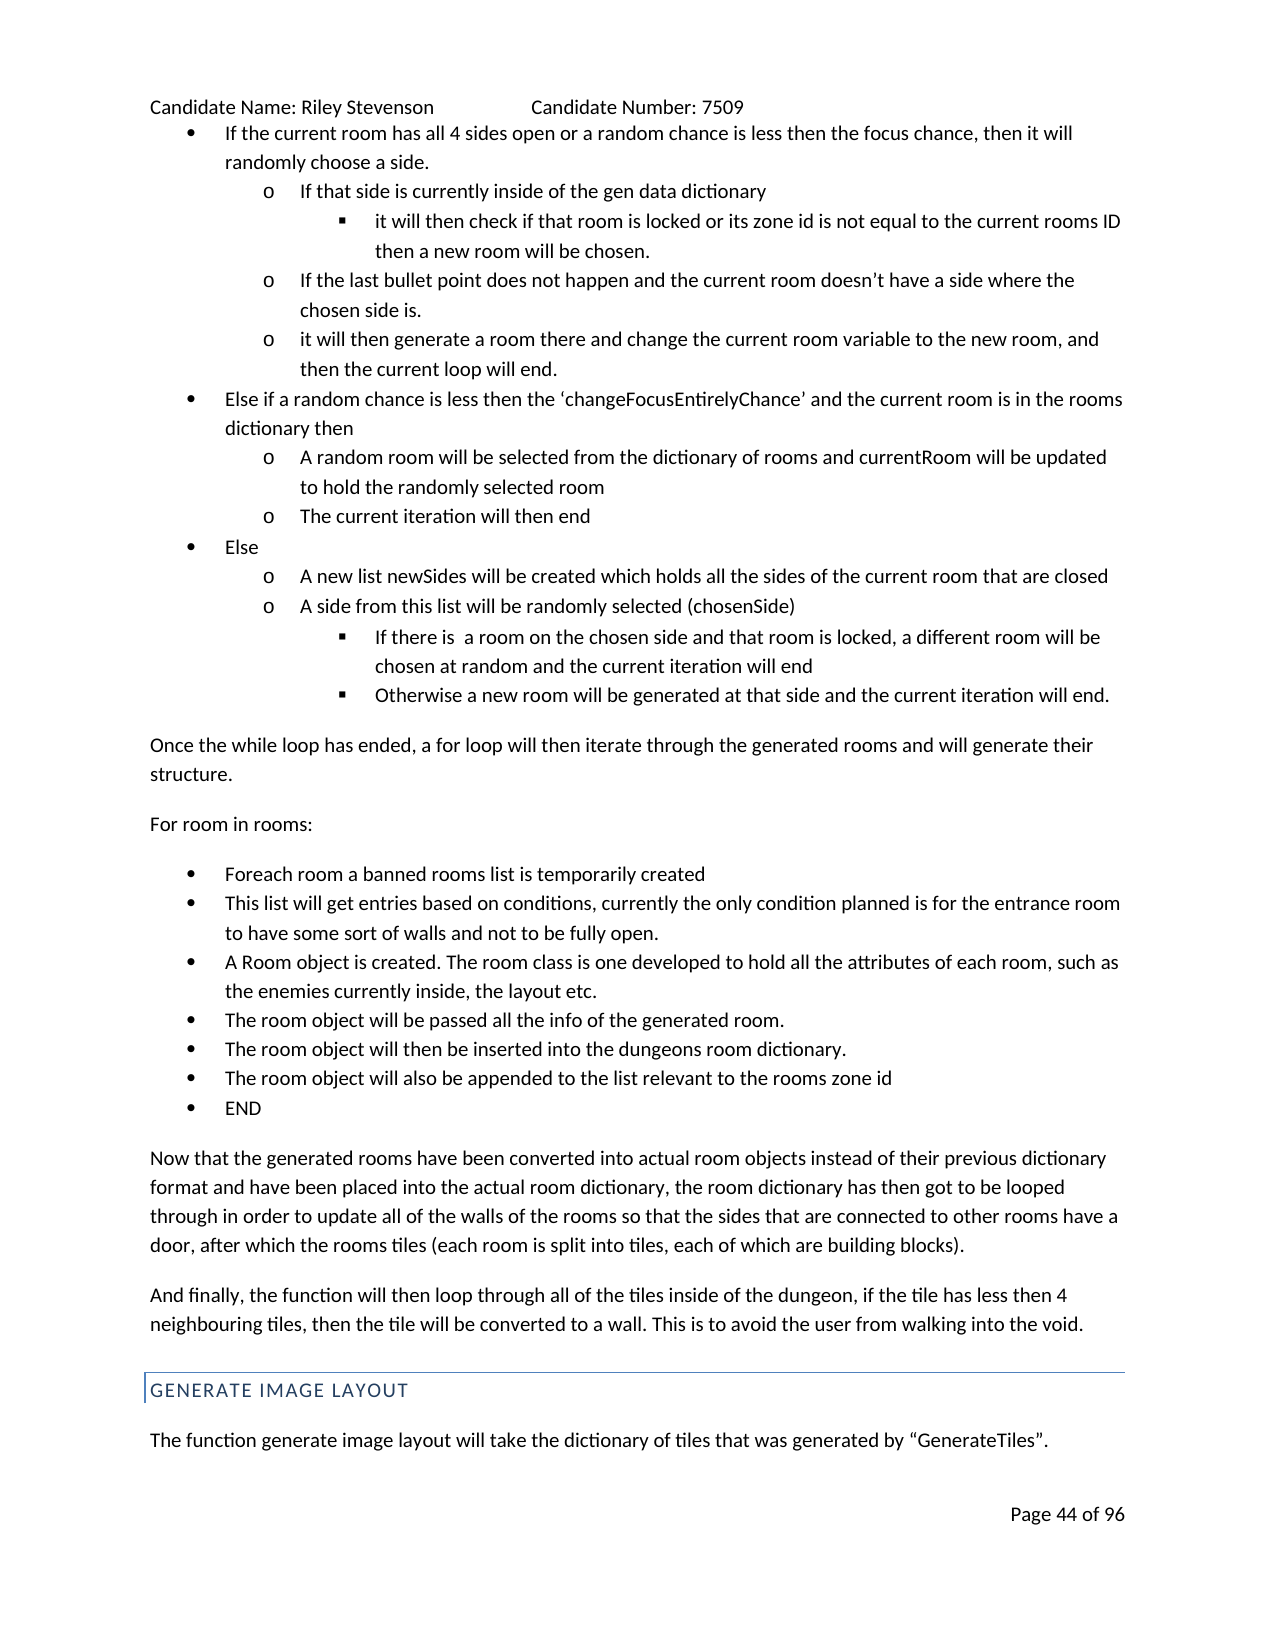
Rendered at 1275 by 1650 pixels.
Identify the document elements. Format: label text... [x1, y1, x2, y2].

list A Room object is created. The room class is one developed to hold all the attributes of each room, such as the enemies currently inside, the layout etc. [187, 949, 1125, 1003]
list If there is a room on the chosen side and that room is locked, a different room will be chosen at random and the current iteration will end [337, 624, 1125, 678]
list If that side is currently inside of the gen data dictionary [262, 178, 1125, 205]
list The current iteration will then end [262, 503, 1125, 530]
list Otherwise a new room will be generated at that side and the current iteration will end. [337, 682, 1125, 708]
text Now that the generated rooms have been converted into actual room objects instead of their previous dictionary format and have been placed into the actual room dictionary, the room dictionary has then got to be looped through in order to update all of the walls of the rooms so that the sides that are connected to other rooms have a door, after which the rooms tiles (each room is split into tiles, each of which are building blocks). [150, 1145, 1125, 1258]
list A side from this list will be randomly selected (chosenSide) [262, 593, 1125, 620]
list Else if a random chance is less then the ‘changeFocusEntirelyChance’ and the current room is in the rooms dictionary then [187, 386, 1125, 440]
list This list will get entries based on conditions, currently the only condition planned is for the entrance room to have some sort of walls and not to be fully open. [187, 891, 1125, 945]
list If the last bullet point does not happen and the current room doesn’t have a side where the chosen side is. [262, 267, 1125, 323]
subtitle Generate Image Layout [146, 1373, 1125, 1403]
list A random room will be selected from the dictionary of rooms and currentRoom will be updated to hold the randomly selected room [262, 444, 1125, 500]
list Else [187, 534, 1125, 559]
list The room object will also be appended to the list relevant to the rooms zone id [187, 1066, 1125, 1091]
list A new list newSides will be created which holds all the sides of the current room that are closed [262, 563, 1125, 589]
list The room object will be passed all the info of the generated room. [187, 1007, 1125, 1033]
text The function generate image layout will take the dictionary of tiles that was generated by “GenerateTiles”. [150, 1428, 1125, 1453]
list it will then check if that room is locked or its zone id is not equal to the current rooms ID then a new room will be chosen. [337, 209, 1125, 263]
text Once the while loop has ended, a for loop will then iterate through the generated rooms and will generate their structure. [150, 732, 1125, 787]
list The room object will then be inserted into the dungeons room dictionary. [187, 1036, 1125, 1062]
list If the current room has all 4 sides open or a random chance is less then the focus chance, then it will randomly choose a side. [187, 120, 1125, 174]
list END [187, 1095, 1125, 1120]
text For room in rooms: [150, 811, 1125, 837]
list Foreach room a banned rooms list is temporarily created [187, 861, 1125, 887]
list it will then generate a room there and change the current room variable to the new room, and then the current loop will end. [262, 326, 1125, 382]
text And finally, the function will then loop through all of the tiles inside of the dungeon, if the tile has less then 4 neighbouring tiles, then the tile will be converted to a wall. This is to avoid the user from walking into the void. [150, 1282, 1125, 1337]
